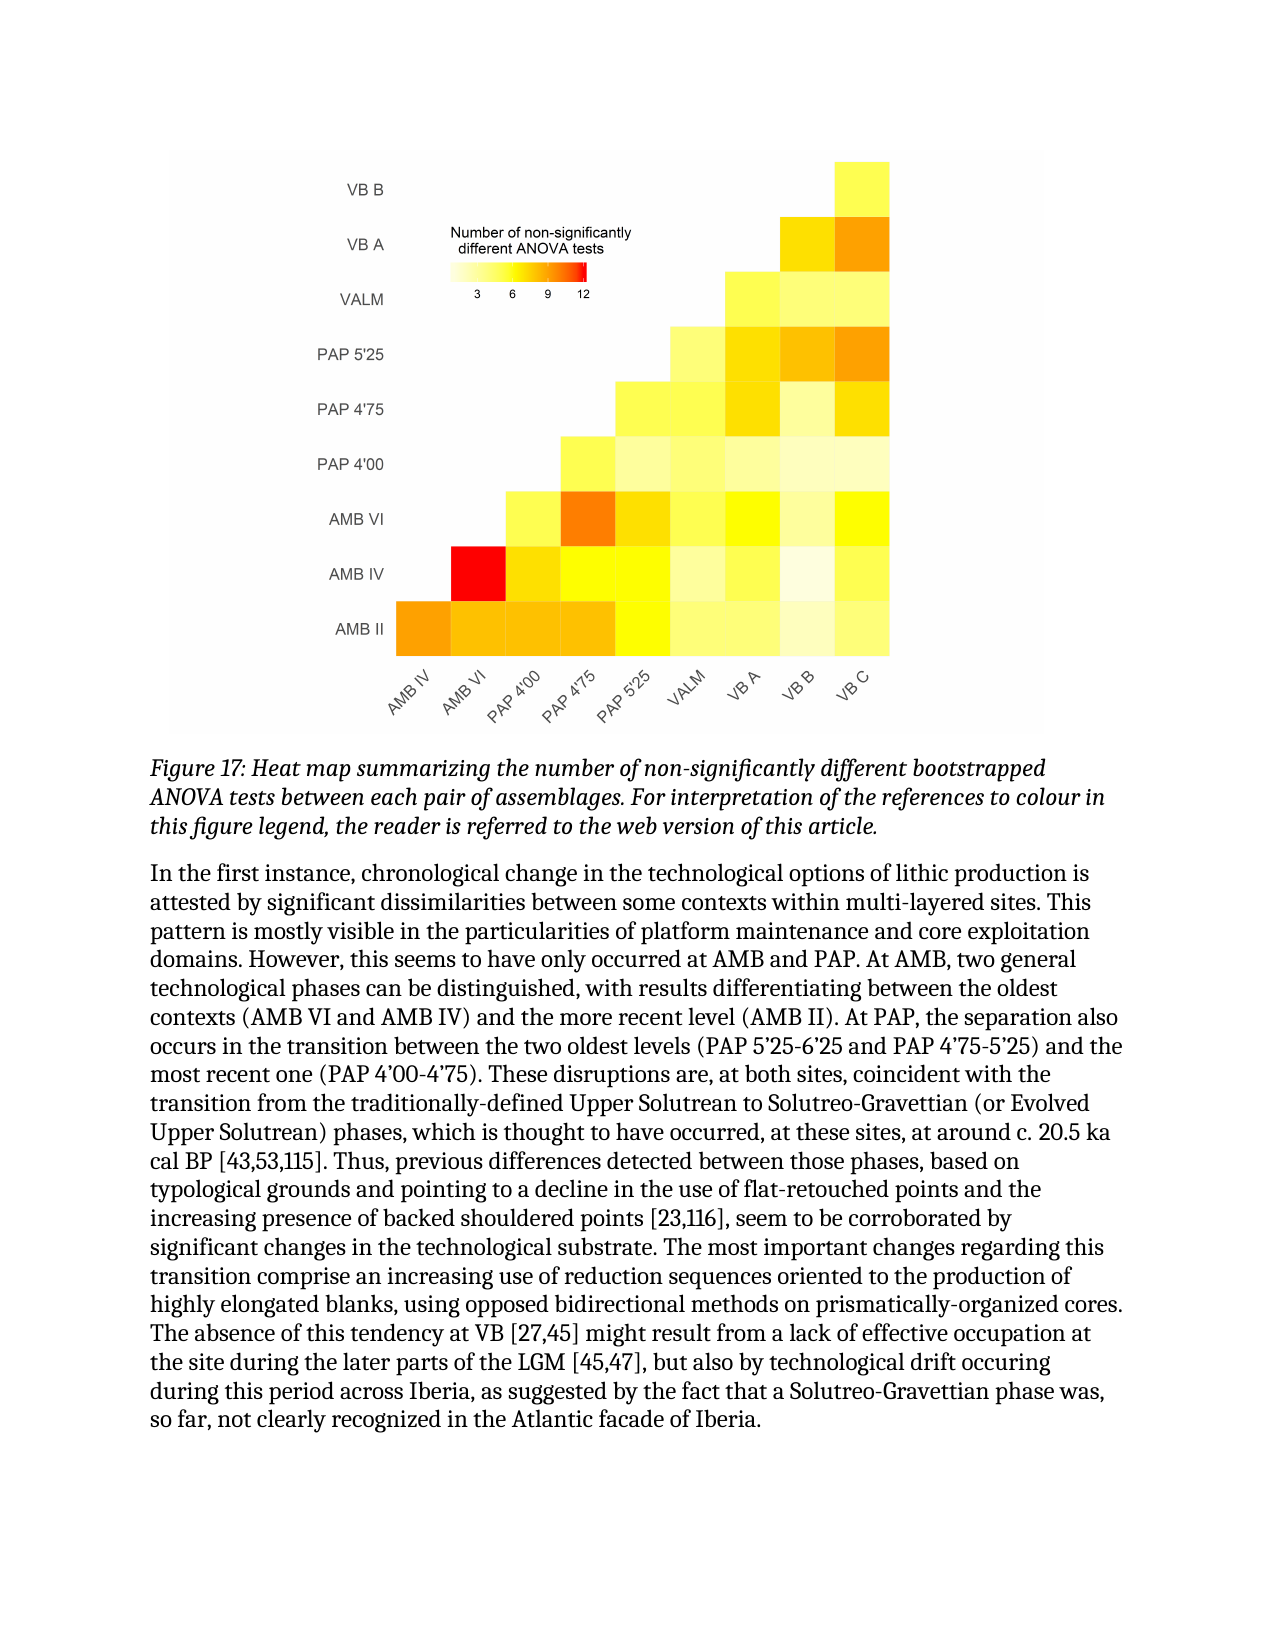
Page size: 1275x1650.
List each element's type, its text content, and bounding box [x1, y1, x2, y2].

text In the first instance, chronological change in the technological options of lithic production is attested by significant dissimilarities between some contexts within multi-layered sites. This pattern is mostly visible in the particularities of platform maintenance and core exploitation domains. However, this seems to have only occurred at AMB and PAP. At AMB, two general technological phases can be distinguished, with results differentiating between the oldest contexts (AMB VI and AMB IV) and the more recent level (AMB II). At PAP, the separation also occurs in the transition between the two oldest levels (PAP 5’25-6’25 and PAP 4’75-5’25) and the most recent one (PAP 4’00-4’75). These disruptions are, at both sites, coincident with the transition from the traditionally-defined Upper Solutrean to Solutreo-Gravettian (or Evolved Upper Solutrean) phases, which is thought to have occurred, at these sites, at around c. 20.5 ka cal BP [43,53,115]. Thus, previous differences detected between those phases, based on typological grounds and pointing to a decline in the use of flat-retouched points and the increasing presence of backed shouldered points [23,116], seem to be corroborated by significant changes in the technological substrate. The most important changes regarding this transition comprise an increasing use of reduction sequences oriented to the production of highly elongated blanks, using opposed bidirectional methods on prismatically-organized cores. The absence of this tendency at VB [27,45] might result from a lack of effective occupation at the site during the later parts of the LGM [45,47], but also by technological drift occuring during this period across Iberia, as suggested by the fact that a Solutreo-Gravettian phase was, so far, not clearly recognized in the Atlantic facade of Iberia. [150, 859, 1125, 1434]
picture [168, 150, 1044, 734]
text Figure 17: Heat map summarizing the number of non-significantly different bootstrapped ANOVA tests between each pair of assemblages. For interpretation of the references to colour in this figure legend, the reader is referred to the web version of this article. [150, 754, 1125, 840]
